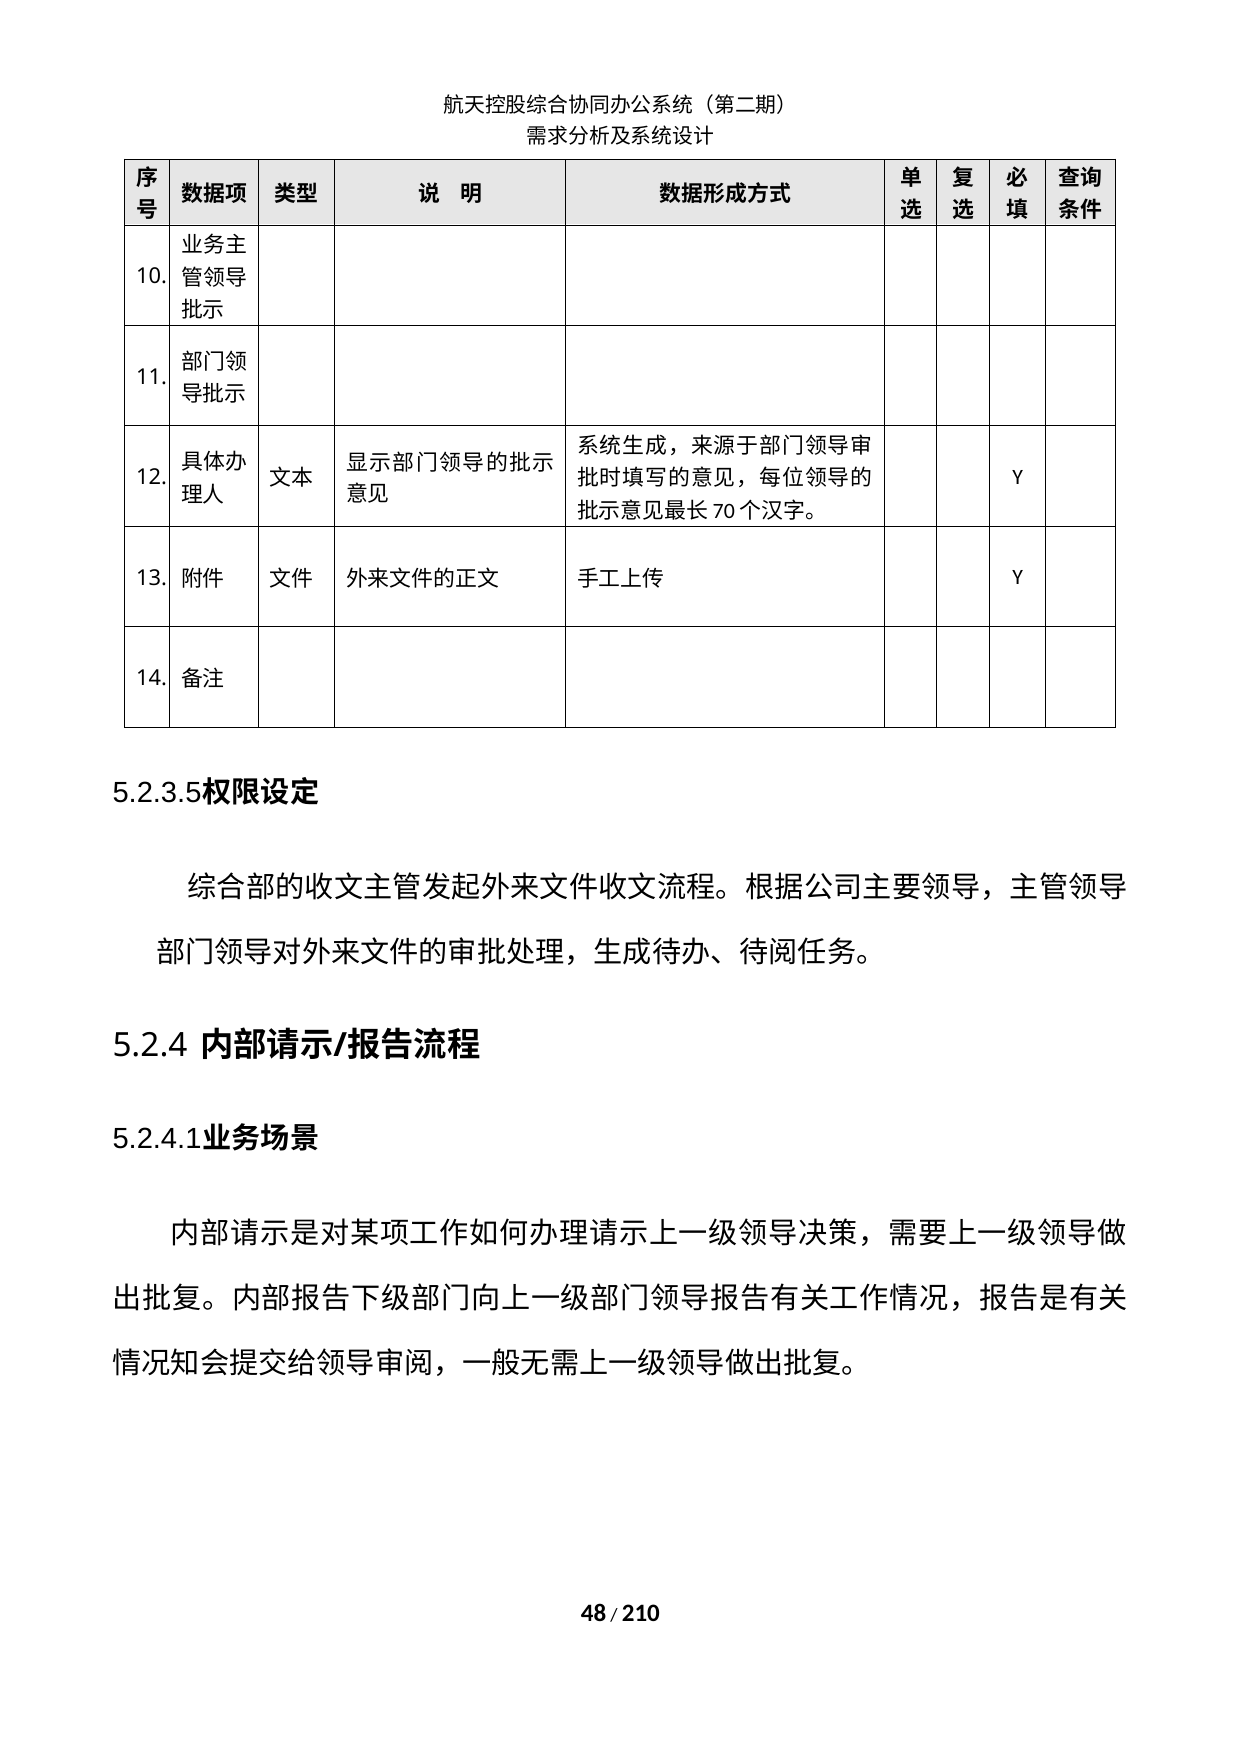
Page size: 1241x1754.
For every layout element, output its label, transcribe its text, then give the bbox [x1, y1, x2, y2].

table_cell [990, 326, 1045, 425]
table_cell [125, 326, 169, 425]
table_header 说 明 [335, 160, 565, 224]
subtitle 业务场景 [112, 1103, 1128, 1168]
table_cell 外来文件的正文 [335, 527, 565, 626]
table_cell [990, 226, 1045, 325]
table_cell [1046, 326, 1115, 425]
table_cell 文件 [259, 527, 334, 626]
table_cell 系统生成，来源于部门领导审批时填写的意见，每位领导的批示意见最长70个汉字。 [566, 426, 884, 526]
table_cell [566, 627, 884, 727]
table_cell [937, 226, 989, 325]
table_header 数据项 [170, 160, 258, 224]
table_cell [125, 627, 169, 727]
table_cell [259, 226, 334, 325]
table_cell [937, 426, 989, 526]
table_cell Y [990, 527, 1045, 626]
table_cell 部门领导批示 [170, 326, 258, 425]
table_header 必填 [990, 160, 1045, 224]
table_header 单选 [885, 160, 936, 224]
table_cell [1046, 226, 1115, 325]
table_cell [1046, 426, 1115, 526]
table_cell [1046, 527, 1115, 626]
table_cell [335, 326, 565, 425]
table_cell 业务主管领导批示 [170, 226, 258, 325]
table_cell [885, 527, 936, 626]
table_header 数据形成方式 [566, 160, 884, 224]
table_cell 手工上传 [566, 527, 884, 626]
text 内部请示是对某项工作如何办理请示上一级领导决策，需要上一级领导做出批复。内部报告下级部门向上一级部门领导报告有关工作情况，报告是有关情况知会提交给领导审阅，一般无需上一级领导做出批复。 [112, 1198, 1128, 1393]
table_cell [335, 627, 565, 727]
table_cell [885, 426, 936, 526]
table_header 复选 [937, 160, 989, 224]
subtitle 权限设定 [112, 757, 1128, 822]
table_cell [1046, 627, 1115, 727]
table_cell [937, 326, 989, 425]
table_cell [335, 226, 565, 325]
table_cell Y [990, 426, 1045, 526]
table_cell 文本 [259, 426, 334, 526]
table_header 序号 [125, 160, 169, 224]
table_cell 显示部门领导的批示意见 [335, 426, 565, 526]
table_cell 附件 [170, 527, 258, 626]
subtitle 内部请示/报告流程 [112, 1009, 1128, 1074]
table_cell [885, 226, 936, 325]
table_cell [125, 226, 169, 325]
table_header 查询条件 [1046, 160, 1115, 224]
table_cell [566, 226, 884, 325]
table_cell [125, 426, 169, 526]
table_cell [937, 527, 989, 626]
table_cell [885, 326, 936, 425]
table_cell [990, 627, 1045, 727]
table_cell [125, 527, 169, 626]
table_cell [566, 326, 884, 425]
table_cell 备注 [170, 627, 258, 727]
table_cell [885, 627, 936, 727]
text 综合部的收文主管发起外来文件收文流程。根据公司主要领导，主管领导，部门领导对外来文件的审批处理，生成待办、待阅任务。 [156, 852, 1128, 982]
table_cell 具体办理人 [170, 426, 258, 526]
table_cell [259, 326, 334, 425]
table_header 类型 [259, 160, 334, 224]
table_cell [937, 627, 989, 727]
table_cell [259, 627, 334, 727]
